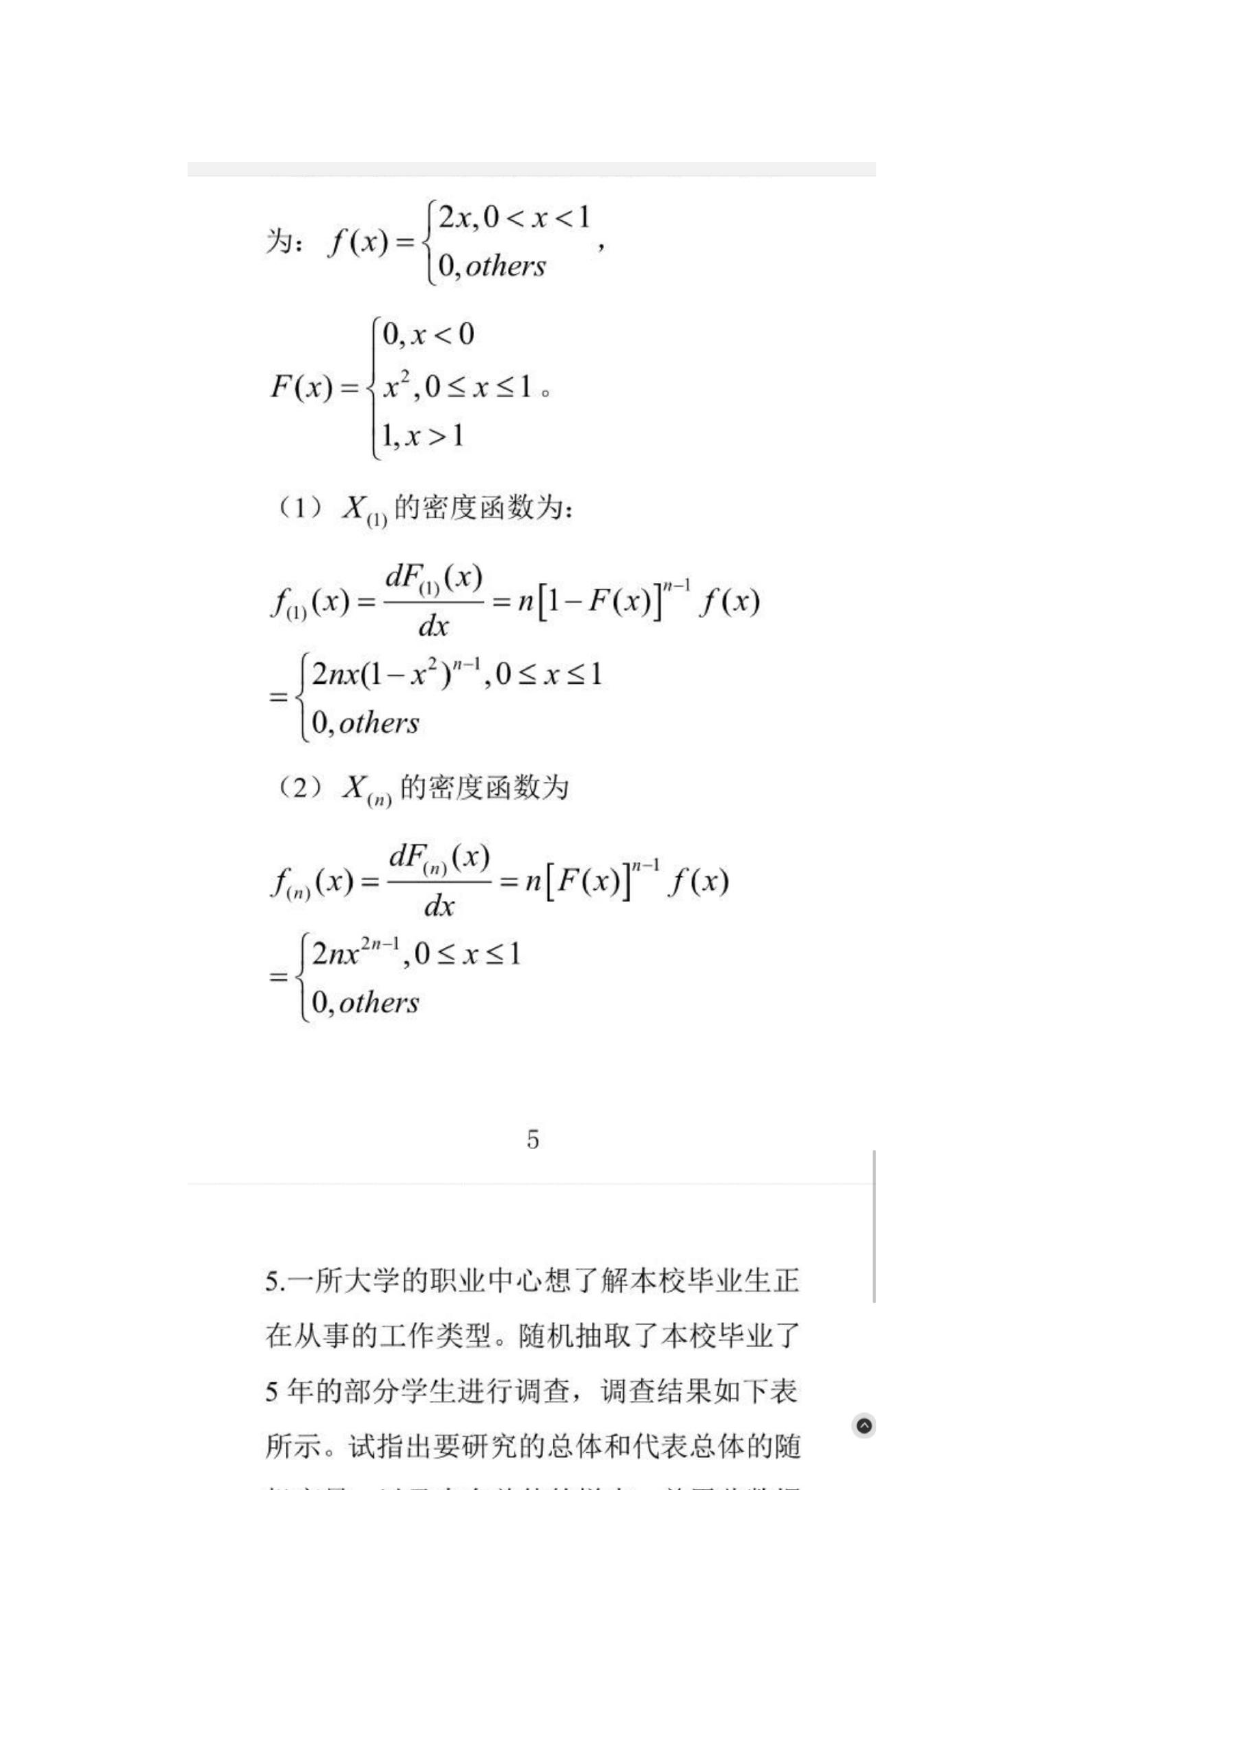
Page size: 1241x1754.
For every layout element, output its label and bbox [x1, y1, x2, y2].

picture [187, 162, 877, 1490]
